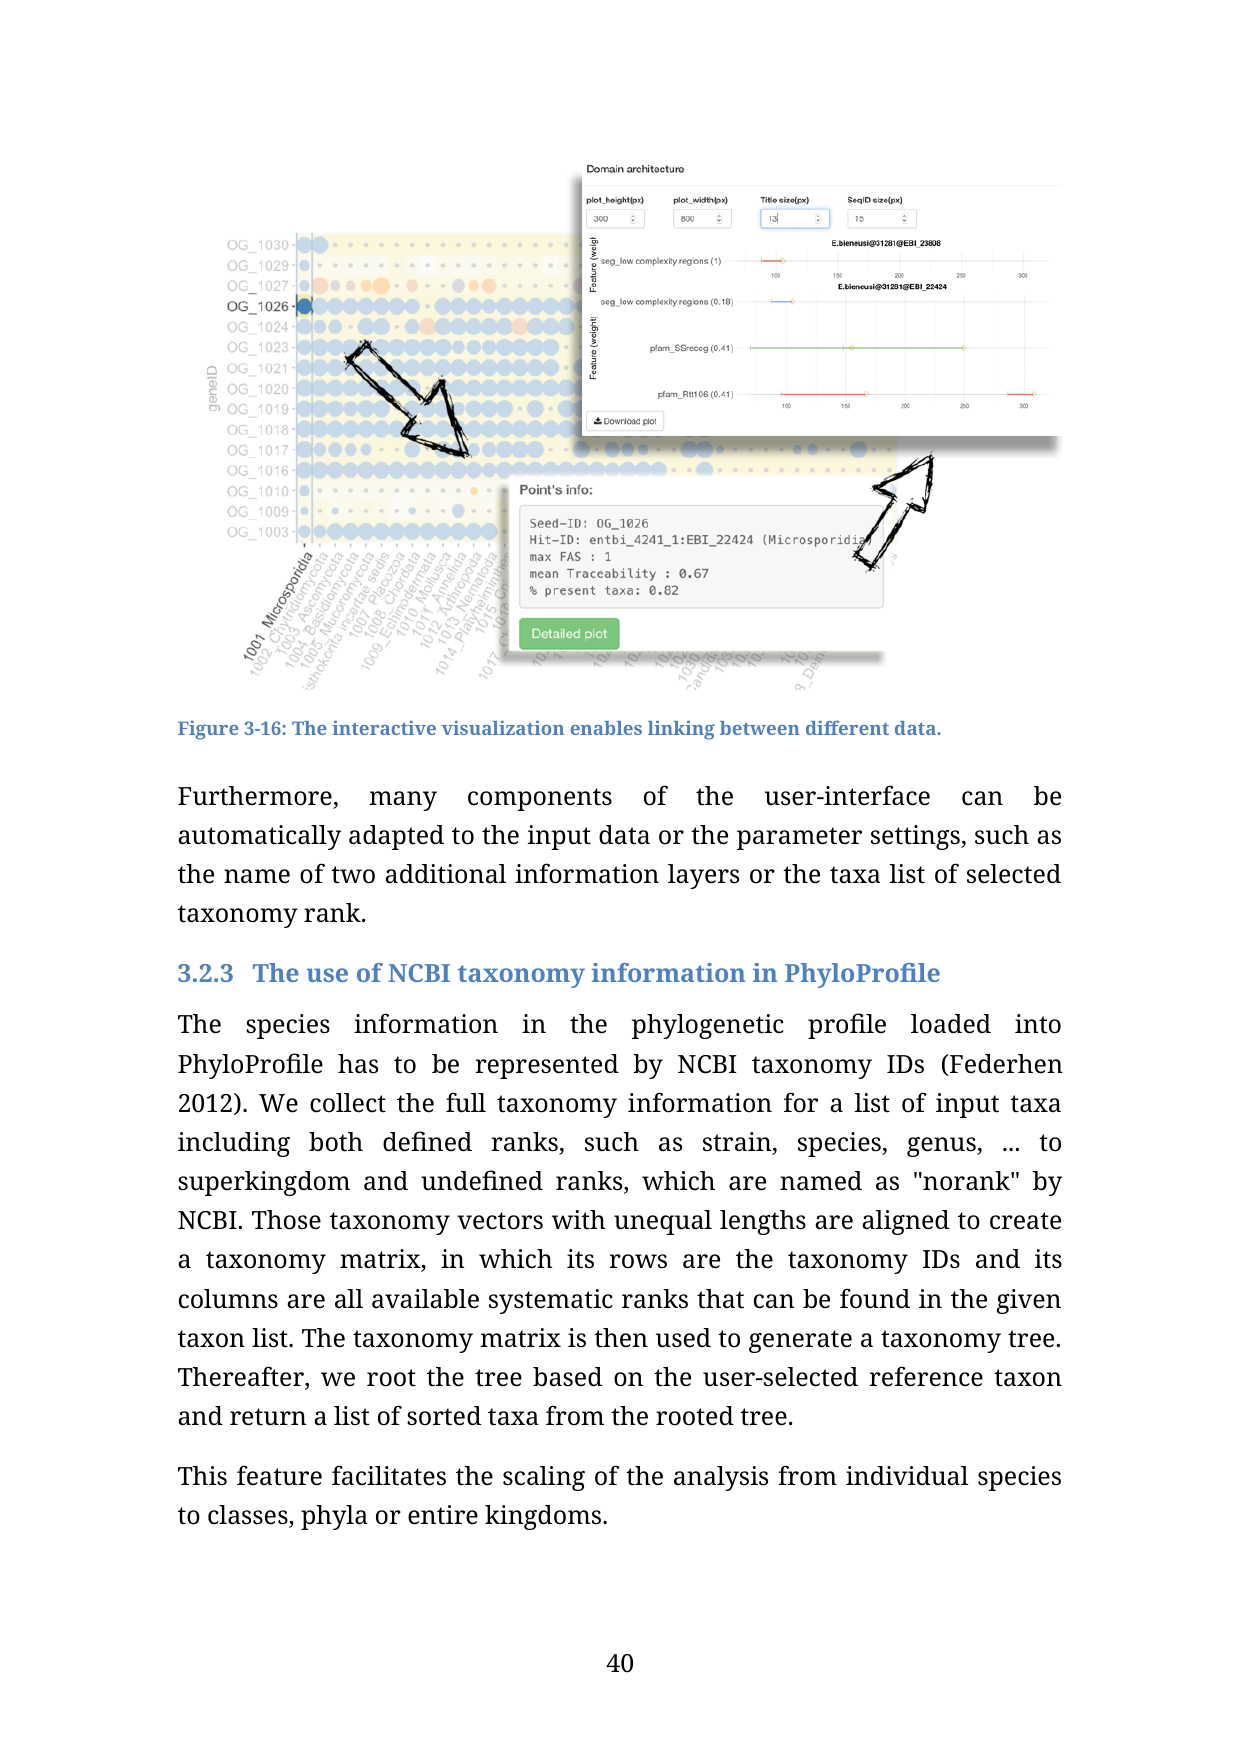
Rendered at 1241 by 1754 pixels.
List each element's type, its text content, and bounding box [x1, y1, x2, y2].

text Furthermore, many components of the user-interface can be automatically adapted to the input data or the parameter settings, such as the name of two additional information layers or the taxa list of selected taxonomy rank. [177, 779, 1063, 930]
subtitle The use of NCBI taxonomy information in PhyloProfile [177, 956, 1063, 990]
text This feature facilitates the scaling of the analysis from individual species to classes, phyla or entire kingdoms. [177, 1459, 1063, 1532]
text The species information in the phylogenetic profile loaded into PhyloProfile has to be represented by NCBI taxonomy IDs (Federhen 2012). We collect the full taxonomy information for a list of input taxa including both defined ranks, such as strain, species, genus, ... to superkingdom and undefined ranks, which are named as "norank" by NCBI. Those taxonomy vectors with unequal lengths are aligned to create a taxonomy matrix, in which its rows are the taxonomy IDs and its columns are all available systematic ranks that can be found in the given taxon list. The taxonomy matrix is then used to generate a taxonomy tree. Thereafter, we root the tree based on the user-selected reference taxon and return a list of sorted taxa from the rooted tree. [177, 1007, 1063, 1433]
picture [177, 147, 1063, 690]
